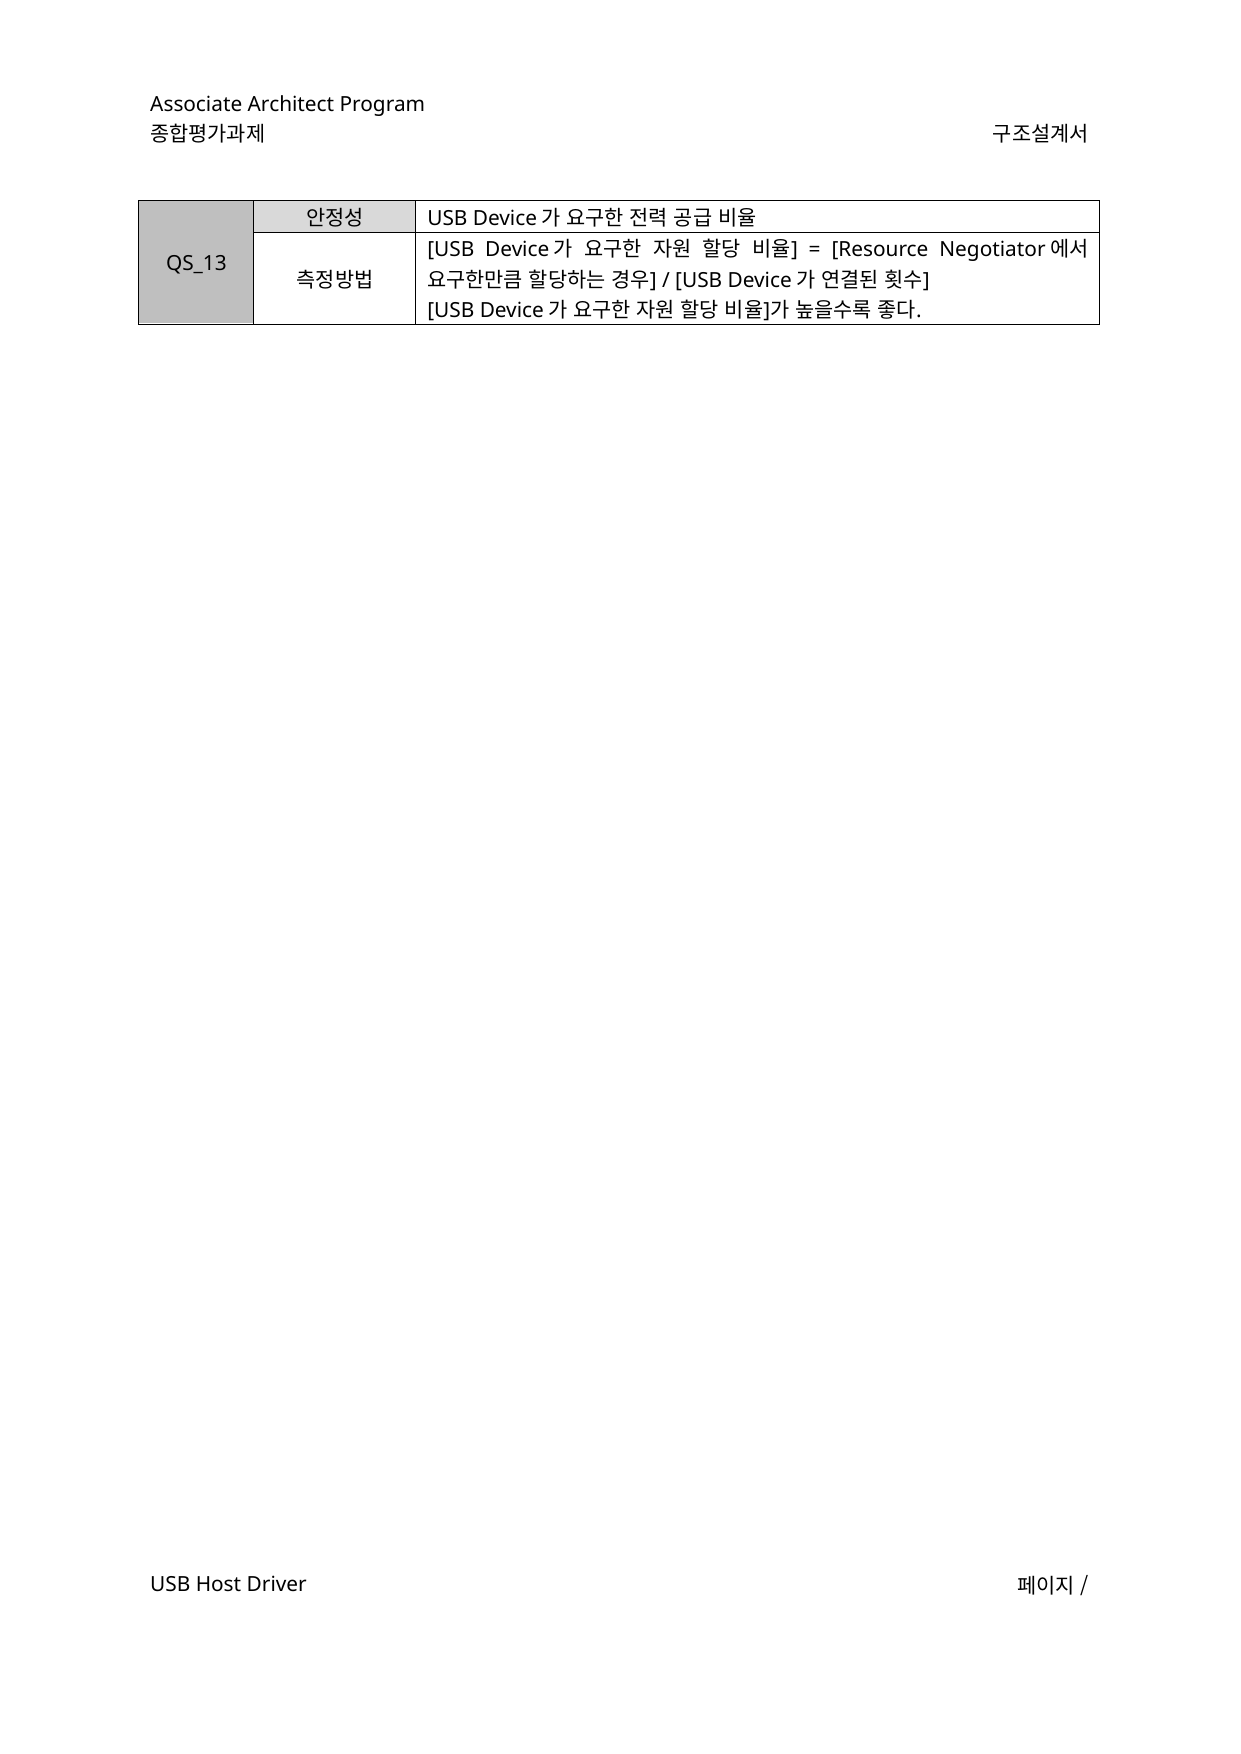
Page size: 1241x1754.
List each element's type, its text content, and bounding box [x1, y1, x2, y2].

table_cell 측정방법 [254, 233, 415, 323]
table_cell QS_13 [139, 201, 253, 323]
table_cell 안정성 [254, 201, 415, 232]
table_cell [USB Device가 요구한 자원 할당 비율] = [Resource Negotiator에서 요구한만큼 할당하는 경우] / [USB Device가 연결된 횟수] [USB Device가 요구한 자원 할당 비율]가 높을수록 좋다. [416, 233, 1099, 323]
table_cell USB Device가 요구한 전력 공급 비율 [416, 201, 1099, 232]
